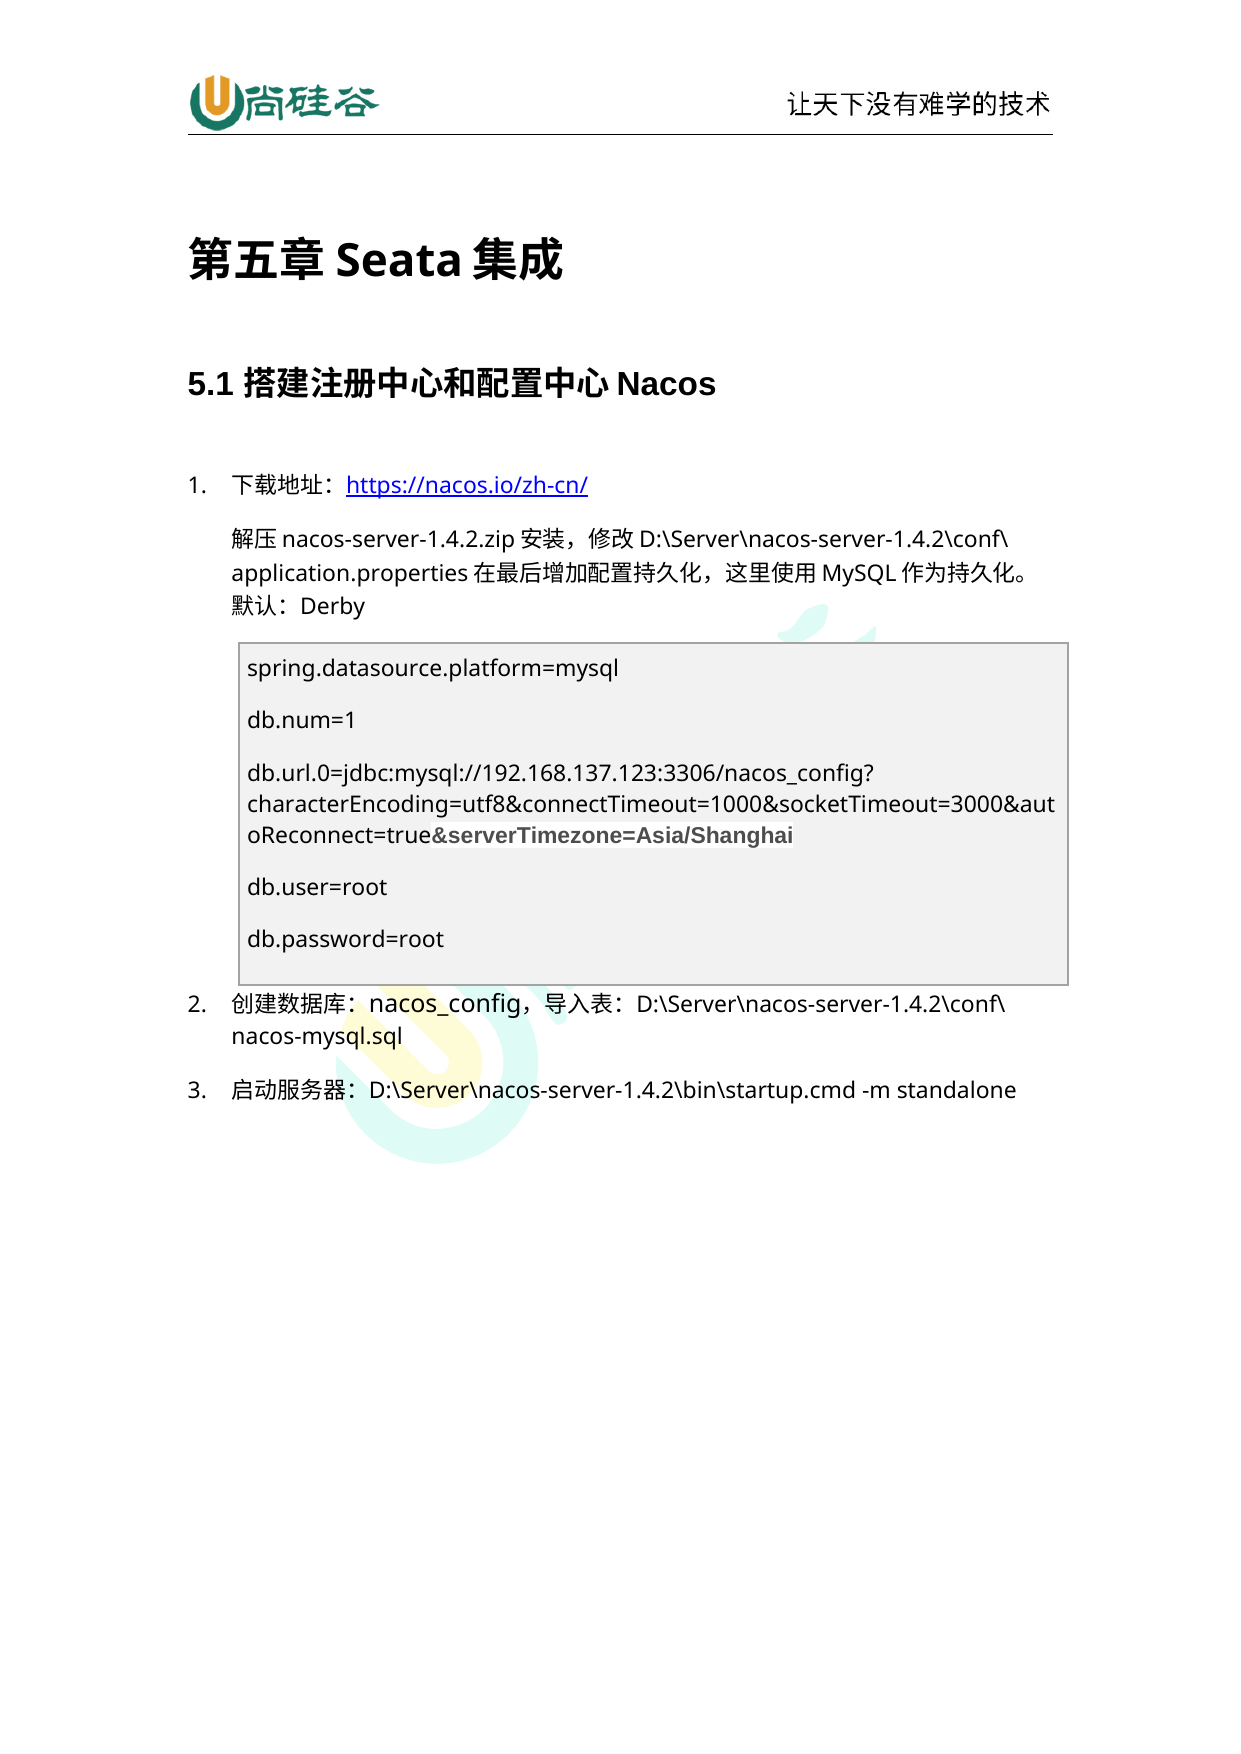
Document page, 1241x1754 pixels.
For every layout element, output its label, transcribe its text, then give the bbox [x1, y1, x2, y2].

subtitle 5.1 搭建注册中心和配置中心Nacos [187, 357, 1053, 405]
list 创建数据库：nacos_config，导入表：D:\Server\nacos-server-1.4.2\conf\nacos-mysql.sql [187, 986, 1053, 1051]
subtitle 第五章 Seata集成 [187, 223, 1053, 289]
table_header spring.datasource.platform=mysql db.num=1 db.url.0=jdbc:mysql://192.168.137.123:3306/nacos_config?characterEncoding=utf8&connectTimeout=1000&socketTimeout=3000&autoReconnect=true&serverTimezone=Asia/Shanghai db.user=root db.password=root [240, 644, 1067, 984]
picture [187, 73, 1053, 132]
text 解压nacos-server-1.4.2.zip安装，修改D:\Server\nacos-server-1.4.2\conf\application.properties在最后增加配置持久化，这里使用MySQL作为持久化。默认：Derby [231, 521, 1053, 621]
list 下载地址：https://nacos.io/zh-cn/ [187, 467, 1053, 500]
list 启动服务器：D:\Server\nacos-server-1.4.2\bin\startup.cmd -m standalone [187, 1072, 1053, 1105]
